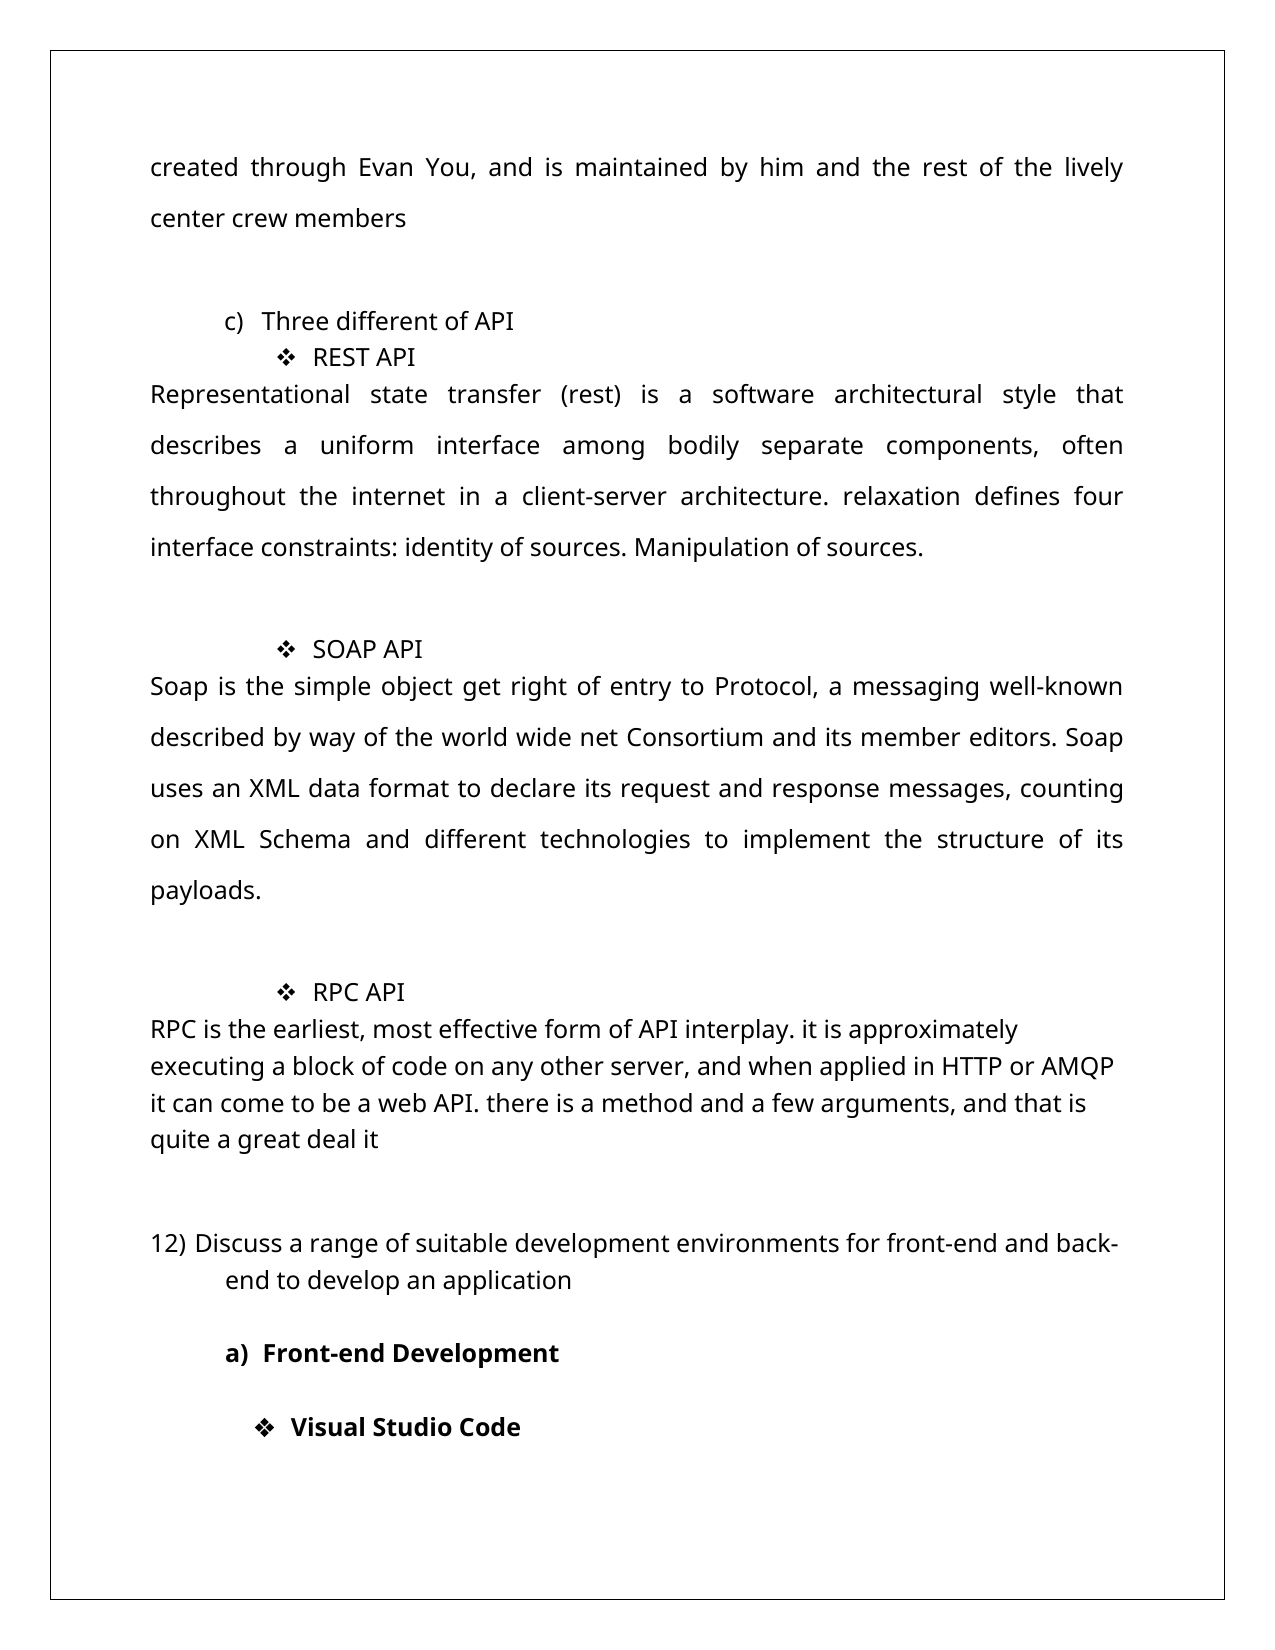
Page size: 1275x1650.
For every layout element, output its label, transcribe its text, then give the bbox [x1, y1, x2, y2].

list SOAP API [275, 632, 1125, 666]
list Soap is the simple object get right of entry to Protocol, a messaging well-known described by way of the world wide net Consortium and its member editors. Soap uses an XML data format to declare its request and response messages, counting on XML Schema and different technologies to implement the structure of its payloads. [150, 669, 1125, 907]
list REST API [275, 340, 1125, 374]
list RPC is the earliest, most effective form of API interplay. it is approximately executing a block of code on any other server, and when applied in HTTP or AMQP it can come to be a web API. there is a method and a few arguments, and that is quite a great deal it [150, 1012, 1125, 1156]
list RPC API [275, 975, 1125, 1009]
list Representational state transfer (rest) is a software architectural style that describes a uniform interface among bodily separate components, often throughout the internet in a client-server architecture. relaxation defines four interface constraints: identity of sources. Manipulation of sources. [150, 377, 1125, 564]
list Front-end Development [225, 1336, 1125, 1370]
list Discuss a range of suitable development environments for front-end and back-end to develop an application [150, 1226, 1125, 1297]
list Three different of API [224, 303, 1125, 337]
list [150, 150, 1125, 235]
list Visual Studio Code [253, 1409, 1125, 1444]
